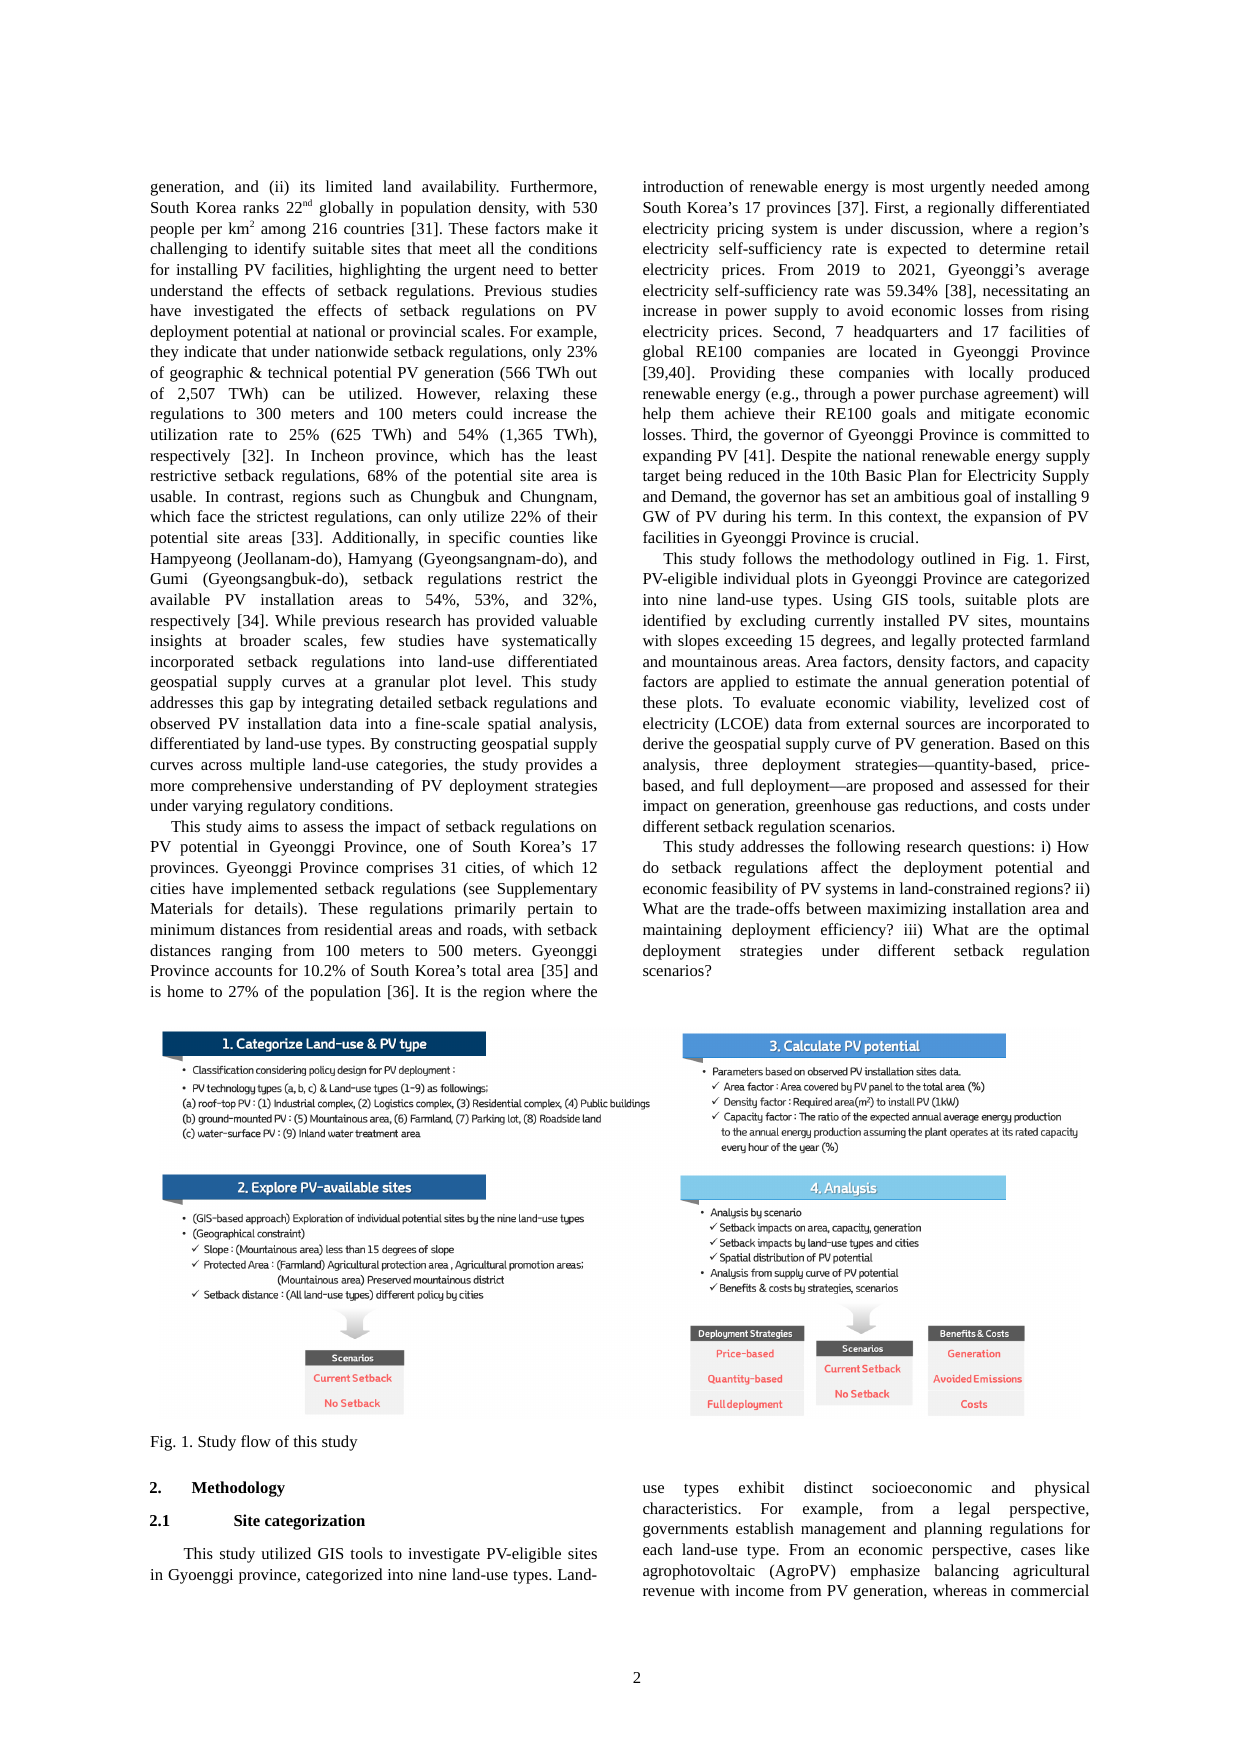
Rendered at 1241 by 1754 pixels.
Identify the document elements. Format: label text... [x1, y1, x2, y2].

subtitle Methodology [149, 1478, 598, 1497]
subtitle Site categorization [149, 1511, 598, 1530]
text This study follows the methodology outlined in Fig. 1. First, PV-eligible individual plots in Gyeonggi Province are categorized into nine land-use types. Using GIS tools, suitable plots are identified by excluding currently installed PV sites, mountains with slopes exceeding 15 degrees, and legally protected farmland and mountainous areas. Area factors, density factors, and capacity factors are applied to estimate the annual generation potential of these plots. To evaluate economic viability, levelized cost of electricity (LCOE) data from external sources are incorporated to derive the geospatial supply curve of PV generation. Based on this analysis, three deployment strategies—quantity-based, price-based, and full deployment—are proposed and assessed for their impact on generation, greenhouse gas reductions, and costs under different setback regulation scenarios. [642, 548, 1090, 836]
text This study aims to assess the impact of setback regulations on PV potential in Gyeonggi Province, one of South Korea’s 17 provinces. Gyeonggi Province comprises 31 cities, of which 12 cities have implemented setback regulations (see Supplementary Materials for details). These regulations primarily pertain to minimum distances from residential areas and roads, with setback distances ranging from 100 meters to 500 meters. Gyeonggi Province accounts for 10.2% of South Korea’s total area and is home to 27% of the population . It is the region where the introduction of renewable energy is most urgently needed among South Korea’s 17 provinces . First, a regionally differentiated electricity pricing system is under discussion, where a region’s electricity self-sufficiency rate is expected to determine retail electricity prices. From 2019 to 2021, Gyeonggi’s average electricity self-sufficiency rate was 59.34% , necessitating an increase in power supply to avoid economic losses from rising electricity prices. Second, 7 headquarters and 17 facilities of global RE100 companies are located in Gyeonggi Province . Providing these companies with locally produced renewable energy (e.g., through a power purchase agreement) will help them achieve their RE100 goals and mitigate economic losses. Third, the governor of Gyeonggi Province is committed to expanding PV . Despite the national renewable energy supply target being reduced in the 10th Basic Plan for Electricity Supply and Demand, the governor has set an ambitious goal of installing 9 GW of PV during his term. In this context, the expansion of PV facilities in Gyeonggi Province is crucial. [642, 177, 1090, 547]
picture [158, 1027, 1082, 1419]
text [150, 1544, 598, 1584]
text This study addresses the following research questions: i) How do setback regulations affect the deployment potential and economic feasibility of PV systems in land-constrained regions? ii) What are the trade-offs between maximizing installation area and maintaining deployment efficiency? iii) What are the optimal deployment strategies under different setback regulation scenarios? [642, 837, 1090, 980]
